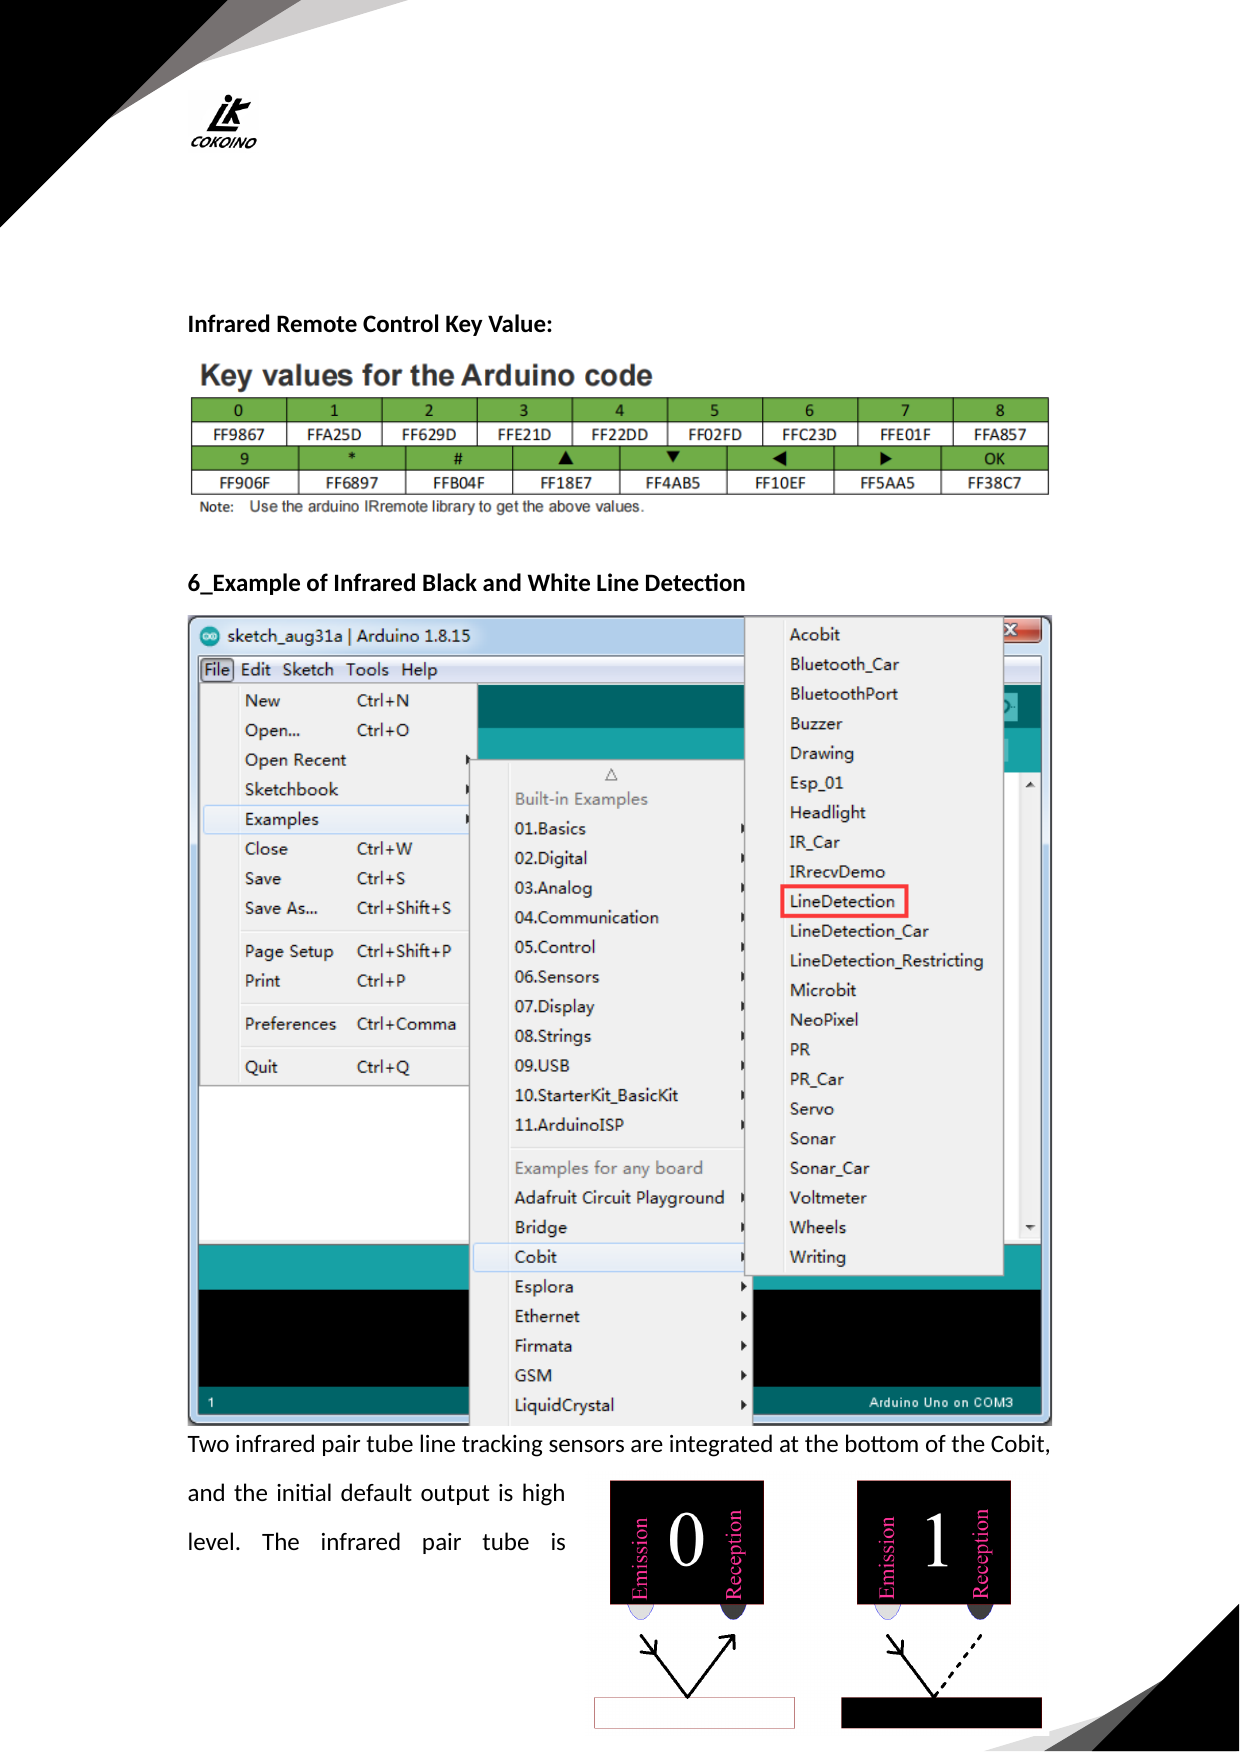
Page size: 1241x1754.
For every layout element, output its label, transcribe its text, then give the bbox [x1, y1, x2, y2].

picture [187, 90, 259, 153]
subtitle 6_Example of Infrared Black and White Line Detection [187, 566, 1053, 599]
picture [187, 615, 1053, 1426]
picture [585, 1471, 1050, 1736]
picture [187, 355, 1053, 519]
text Infrared Remote Control Key Value: [187, 307, 1053, 340]
